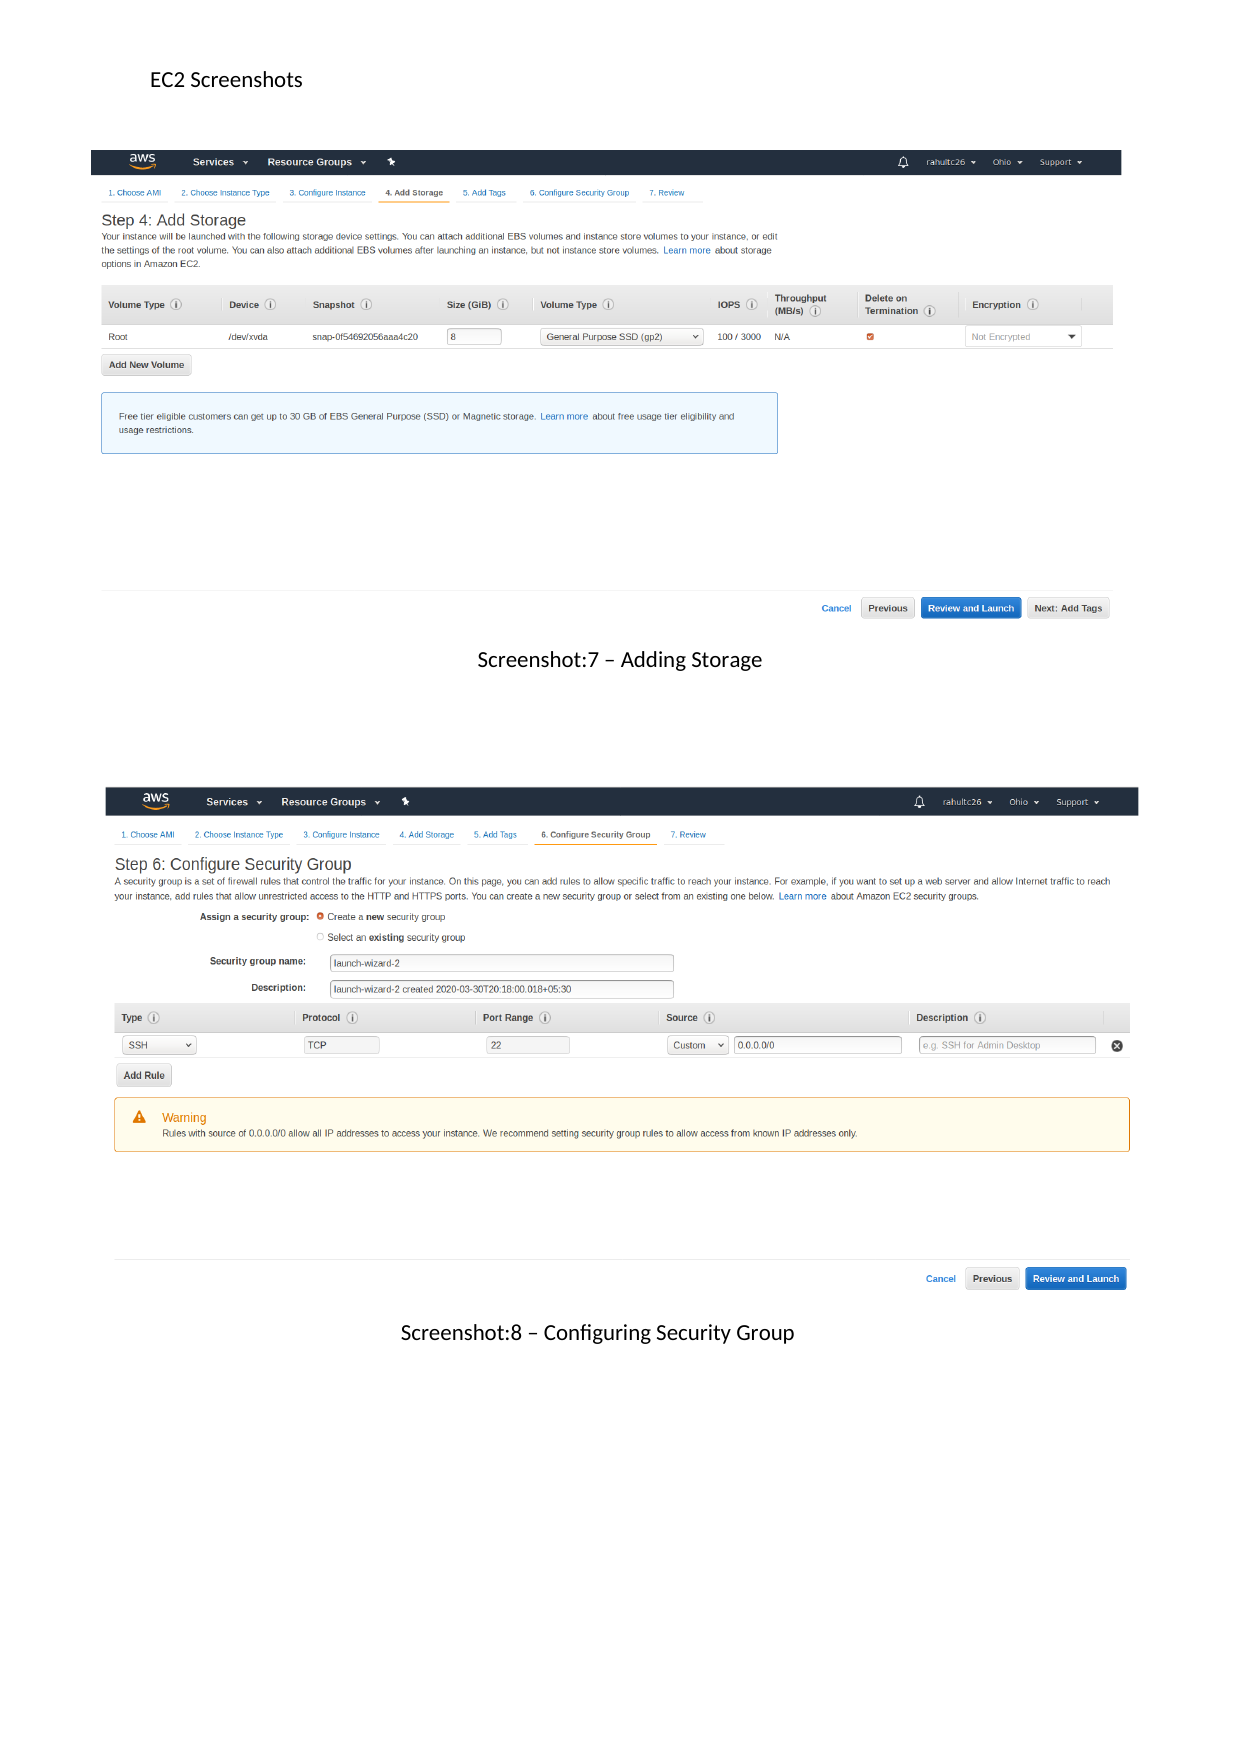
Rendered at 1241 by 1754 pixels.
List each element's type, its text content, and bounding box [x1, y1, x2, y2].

picture [91, 150, 1122, 627]
text Screenshot:8 – Configuring Security Group [106, 1318, 1090, 1346]
picture [105, 786, 1139, 1299]
text Screenshot:7 – Adding Storage [150, 646, 1090, 674]
